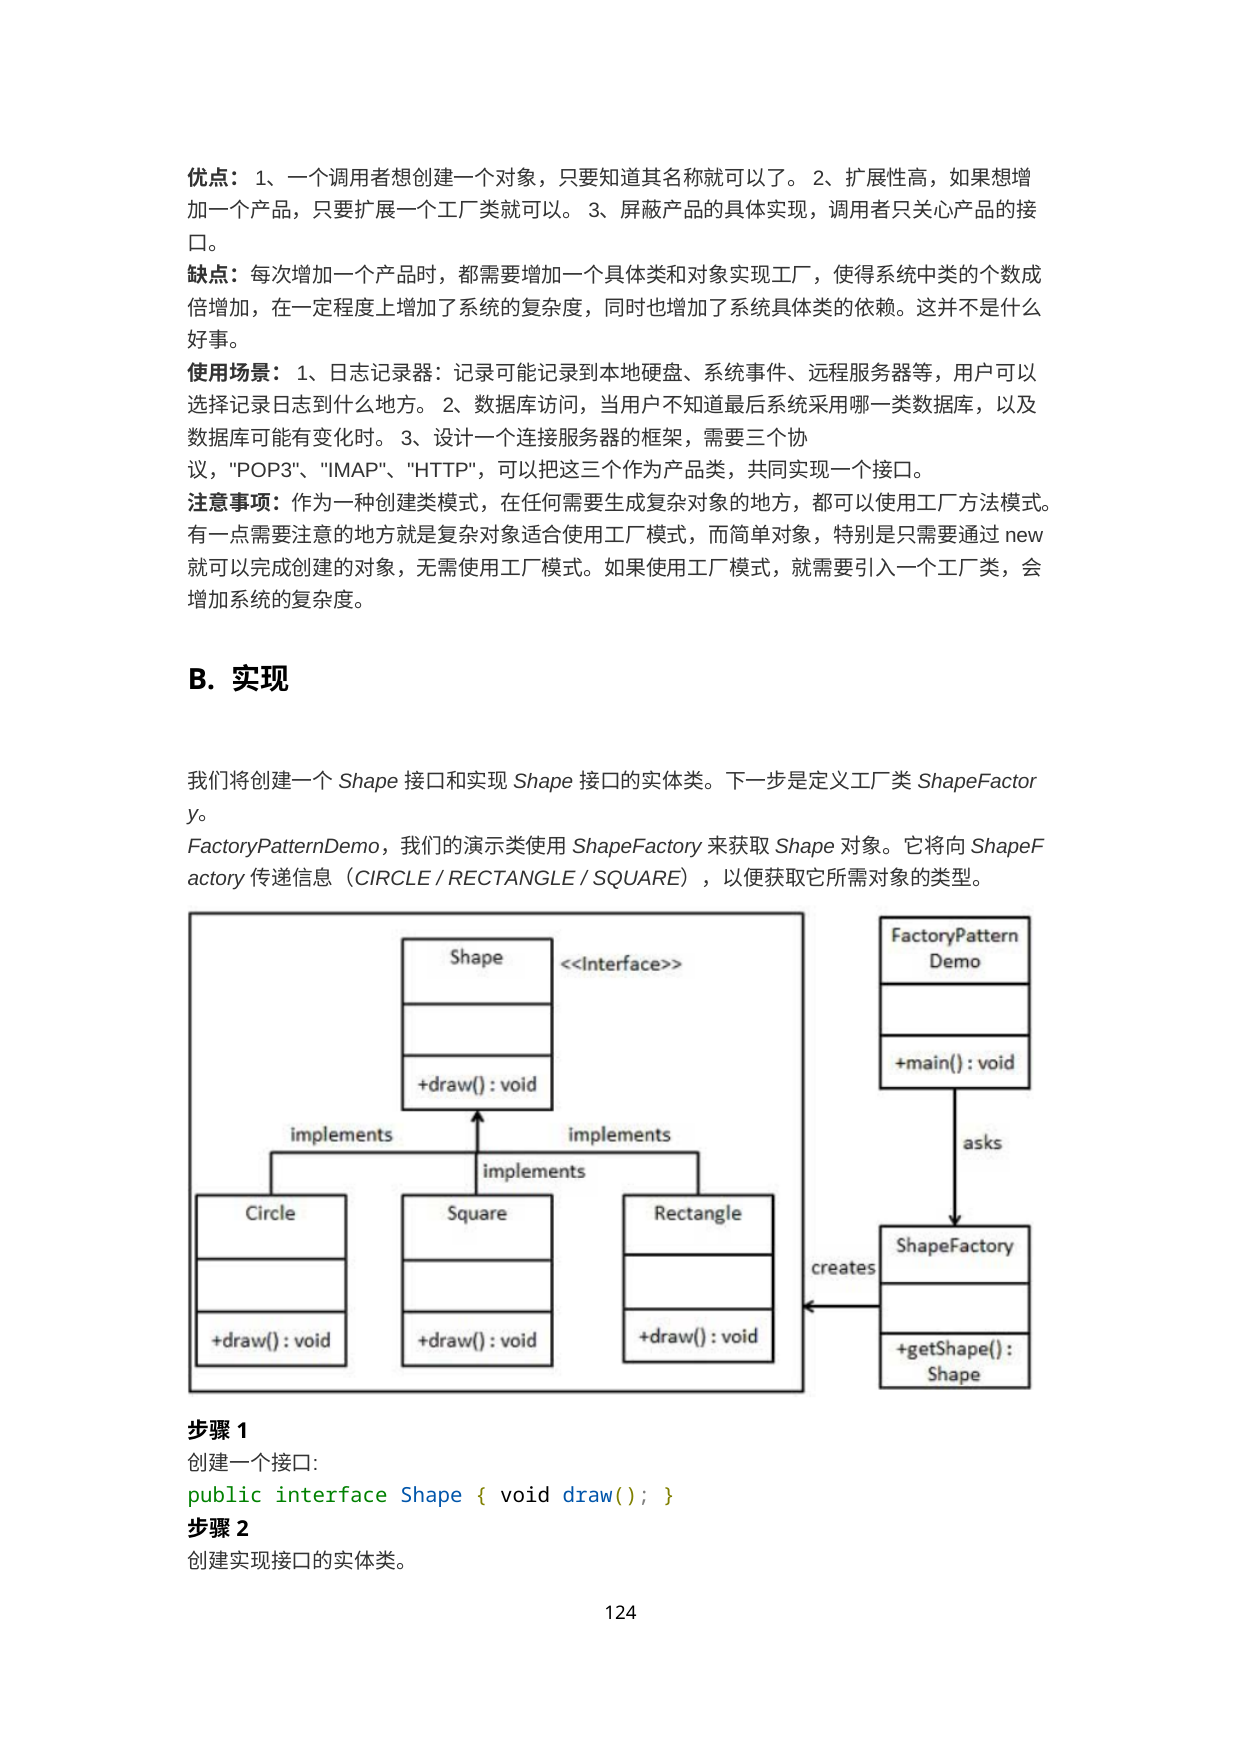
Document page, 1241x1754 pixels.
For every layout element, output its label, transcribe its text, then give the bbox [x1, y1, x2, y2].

text 步骤 2 [187, 1510, 1053, 1543]
subtitle 实现 [187, 644, 1053, 709]
text 步骤 1 [187, 1413, 1053, 1445]
text public interface Shape { void draw(); } [187, 1478, 1053, 1510]
text 我们将创建一个 Shape 接口和实现 Shape 接口的实体类。下一步是定义工厂类 ShapeFactory。 [187, 763, 1053, 828]
text 优点： 1、一个调用者想创建一个对象，只要知道其名称就可以了。 2、扩展性高，如果想增加一个产品，只要扩展一个工厂类就可以。 3、屏蔽产品的具体实现，调用者只关心产品的接口。 [187, 160, 1053, 257]
text FactoryPatternDemo，我们的演示类使用 ShapeFactory 来获取 Shape 对象。它将向 ShapeFactory 传递信息（CIRCLE / RECTANGLE / SQUARE），以便获取它所需对象的类型。 [187, 828, 1053, 893]
text 注意事项：作为一种创建类模式，在任何需要生成复杂对象的地方，都可以使用工厂方法模式。有一点需要注意的地方就是复杂对象适合使用工厂模式，而简单对象，特别是只需要通过 new 就可以完成创建的对象，无需使用工厂模式。如果使用工厂模式，就需要引入一个工厂类，会增加系统的复杂度。 [187, 485, 1053, 615]
picture [187, 903, 1053, 1402]
text 创建一个接口: [187, 1445, 1053, 1478]
text 使用场景： 1、日志记录器：记录可能记录到本地硬盘、系统事件、远程服务器等，用户可以选择记录日志到什么地方。 2、数据库访问，当用户不知道最后系统采用哪一类数据库，以及数据库可能有变化时。 3、设计一个连接服务器的框架，需要三个协议，"POP3"、"IMAP"、"HTTP"，可以把这三个作为产品类，共同实现一个接口。 [187, 355, 1053, 485]
text 创建实现接口的实体类。 [187, 1543, 1053, 1575]
text 缺点：每次增加一个产品时，都需要增加一个具体类和对象实现工厂，使得系统中类的个数成倍增加，在一定程度上增加了系统的复杂度，同时也增加了系统具体类的依赖。这并不是什么好事。 [187, 257, 1053, 355]
